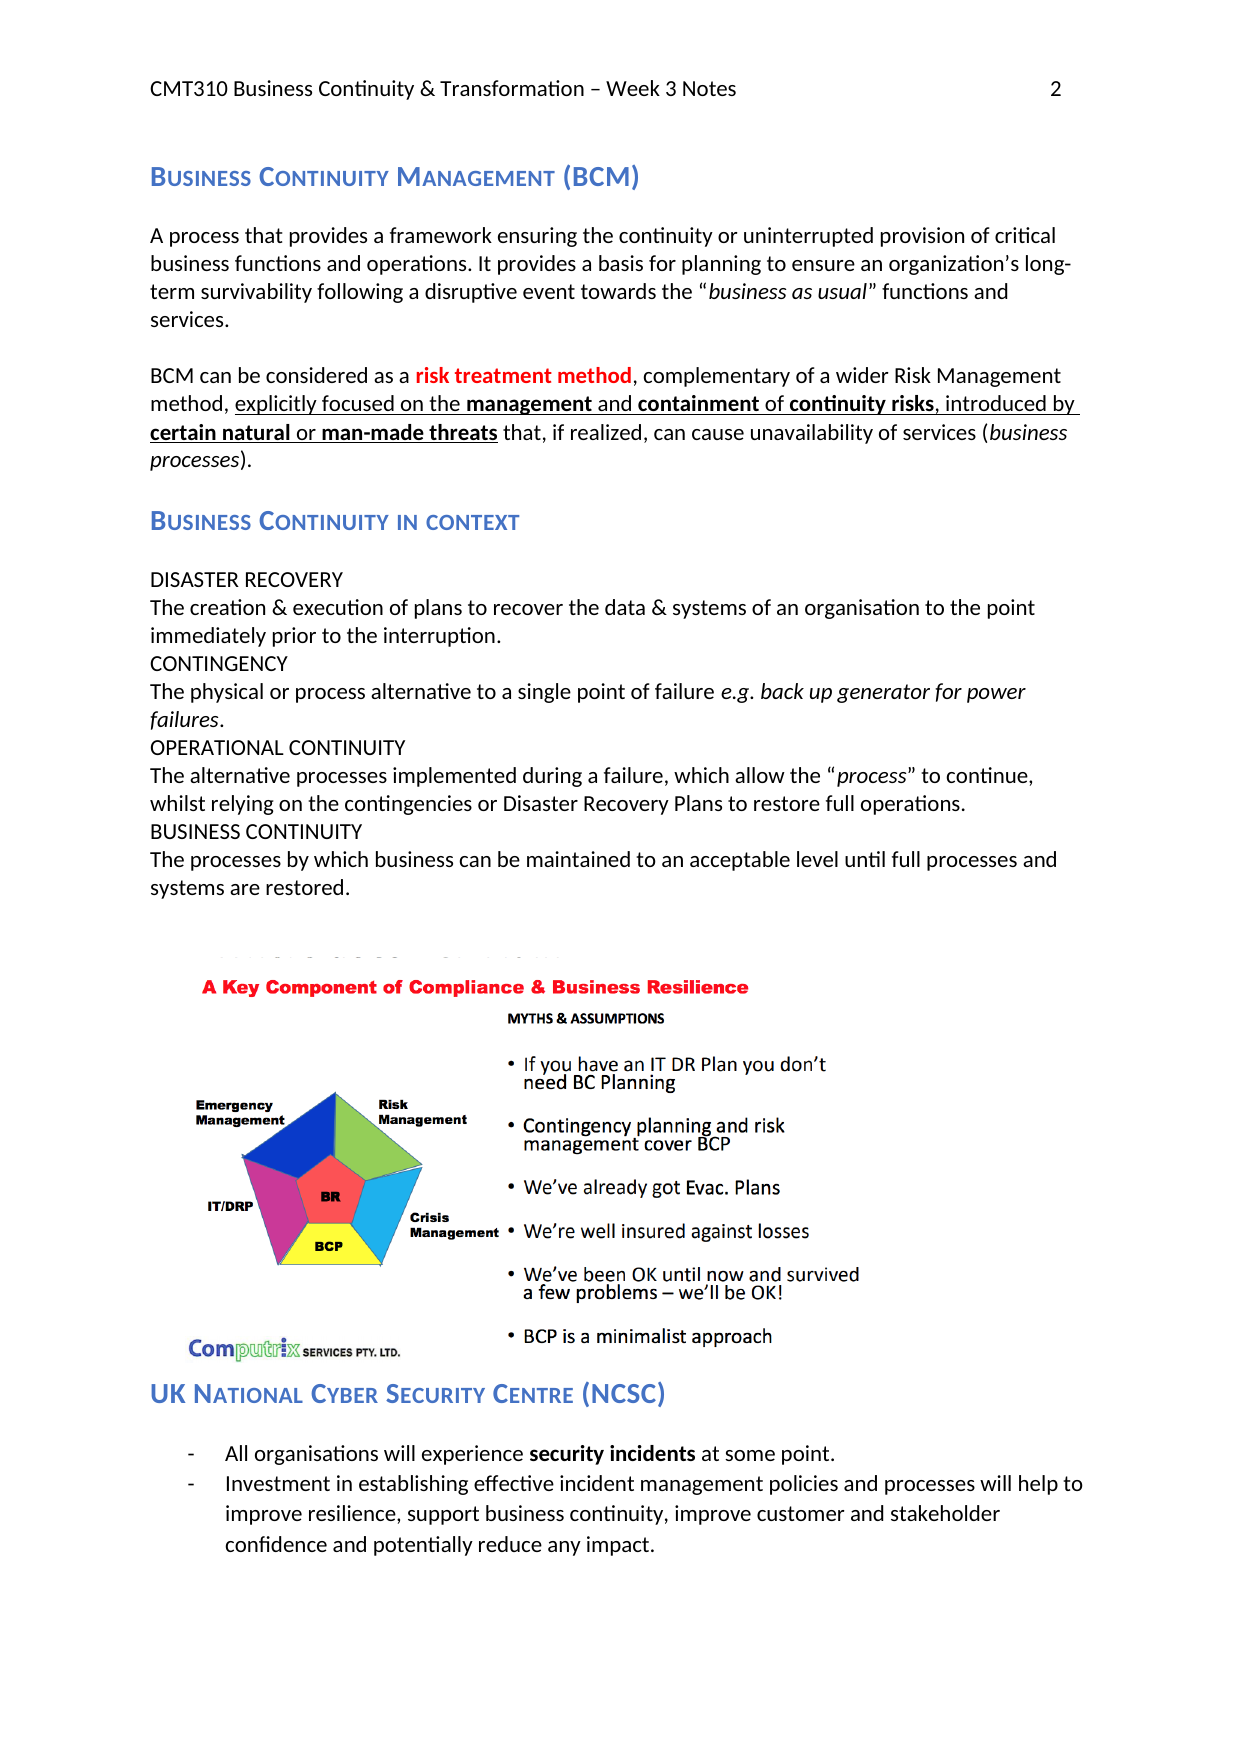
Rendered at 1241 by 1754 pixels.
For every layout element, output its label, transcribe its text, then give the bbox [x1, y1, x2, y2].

picture [150, 957, 874, 1376]
text UK National Cyber Security Centre (NCSC) [150, 1376, 1090, 1411]
text CONTINGENCY [150, 649, 1090, 677]
text DISASTER RECOVERY [150, 565, 1090, 593]
text OPERATIONAL CONTINUITY [150, 733, 1090, 761]
text The physical or process alternative to a single point of failure e.g. back up generator for power failures. [150, 677, 1090, 733]
text BCM can be considered as a risk treatment method, complementary of a wider Risk Management method, explicitly focused on the management and containment of continuity risks, introduced by certain natural or man-made threats that, if realized, can cause unavailability of services (business processes). [150, 362, 1090, 474]
text Business Continuity Management (BCM) [150, 158, 1090, 193]
text Business Continuity in context [150, 502, 1090, 537]
text The processes by which business can be maintained to an acceptable level until full processes and systems are restored. [150, 846, 1090, 902]
text The creation & execution of plans to recover the data & systems of an organisation to the point immediately prior to the interruption. [150, 593, 1090, 649]
text A process that provides a framework ensuring the continuity or uninterrupted provision of critical business functions and operations. It provides a basis for planning to ensure an organization’s long-term survivability following a disruptive event towards the “business as usual” functions and services. [150, 221, 1090, 333]
text BUSINESS CONTINUITY [150, 817, 1090, 846]
list All organisations will experience security incidents at some point. [187, 1439, 1090, 1467]
list Investment in establishing effective incident management policies and processes will help to improve resilience, support business continuity, improve customer and stakeholder confidence and potentially reduce any impact. [187, 1469, 1090, 1558]
text The alternative processes implemented during a failure, which allow the “process” to continue, whilst relying on the contingencies or Disaster Recovery Plans to restore full operations. [150, 761, 1090, 817]
